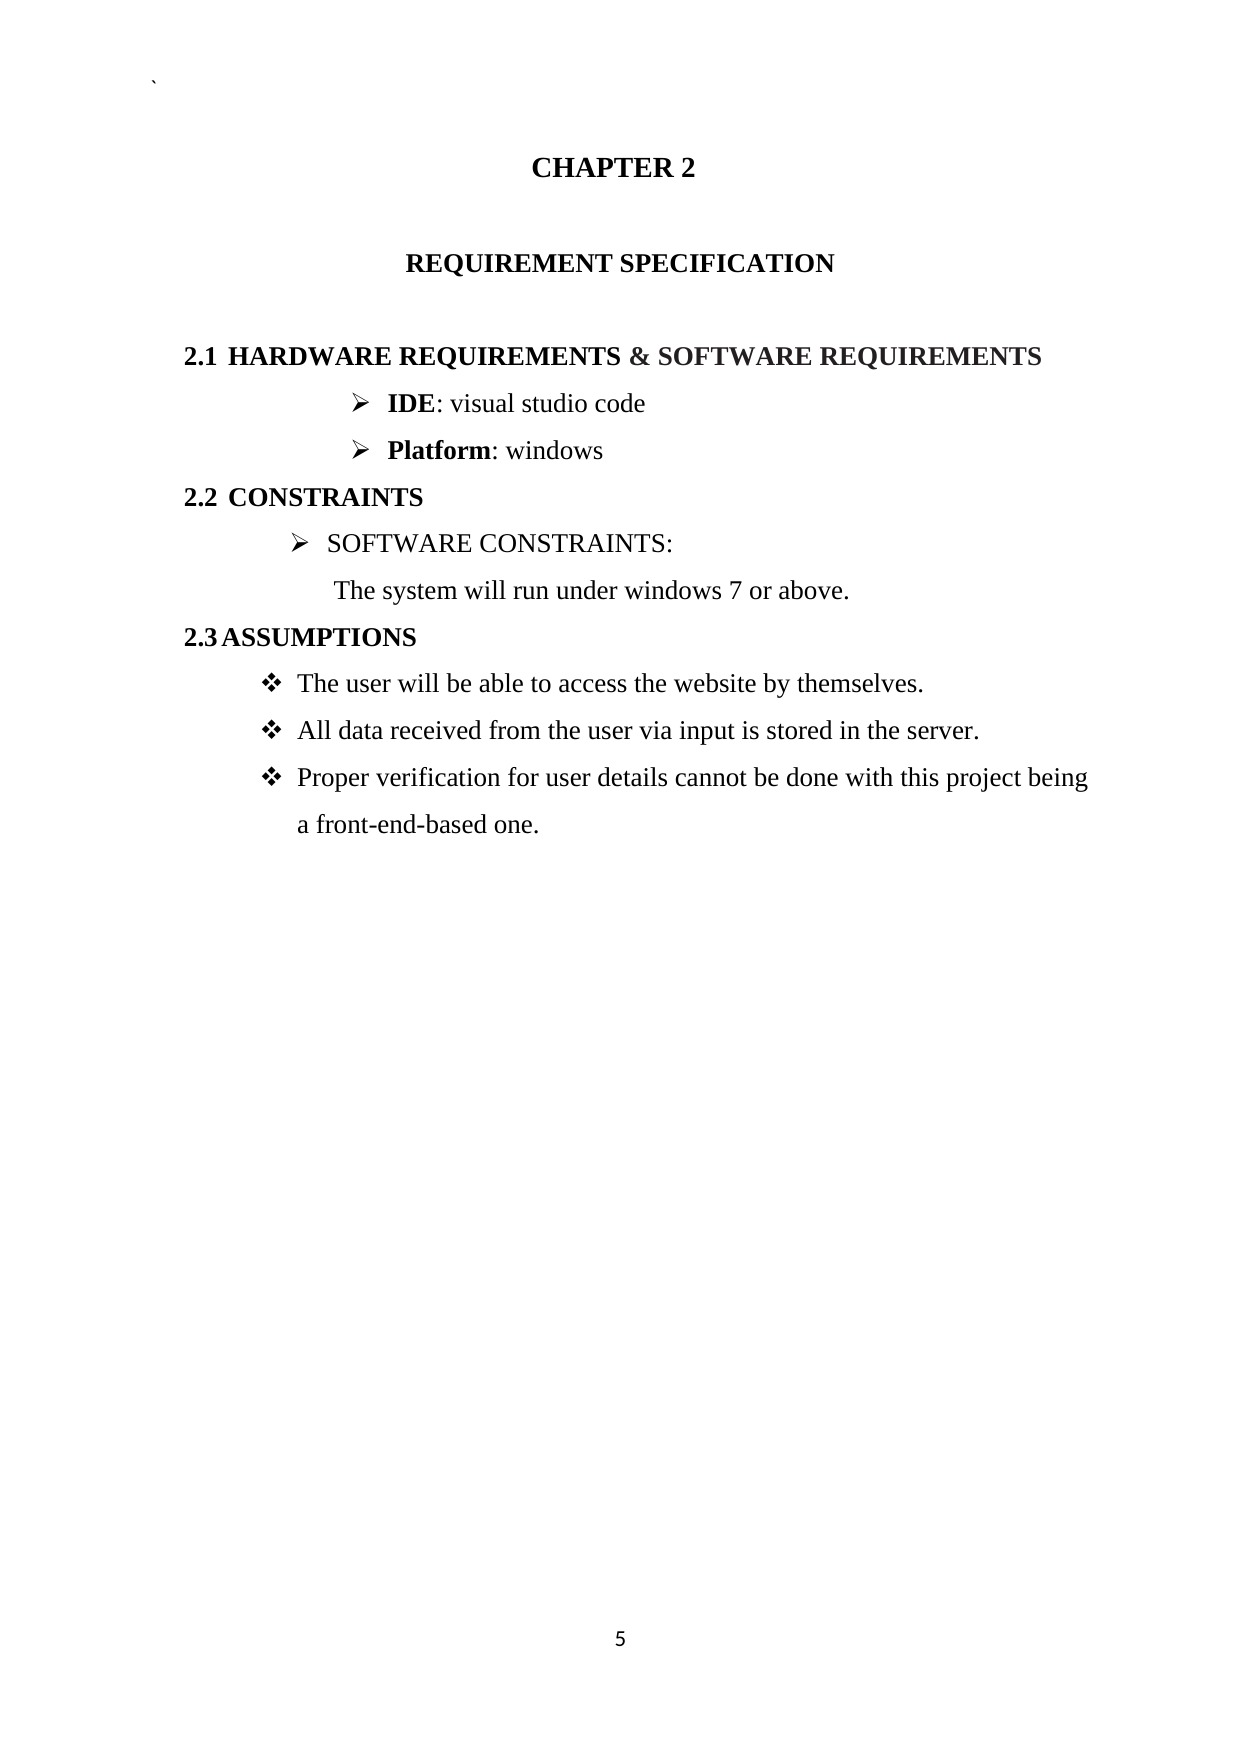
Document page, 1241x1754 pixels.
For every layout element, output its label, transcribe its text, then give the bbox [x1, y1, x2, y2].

text REQUIREMENT SPECIFICATION [150, 247, 1090, 278]
text CHAPTER 2 [150, 150, 1090, 183]
list ASSUMPTIONS [184, 621, 1090, 652]
list The user will be able to access the website by themselves. [259, 668, 1090, 699]
list IDE: visual studio code [350, 387, 1090, 418]
list All data received from the user via input is stored in the server. [259, 714, 1090, 746]
list Platform: windows [350, 434, 1090, 465]
list CONSTRAINTS [184, 481, 1090, 512]
list The system will run under windows 7 or above. [327, 574, 1090, 605]
list Proper verification for user details cannot be done with this project being a front-end-based one. [259, 761, 1090, 839]
list SOFTWARE CONSTRAINTS: [289, 527, 1090, 559]
list HARDWARE REQUIREMENTS & SOFTWARE REQUIREMENTS [184, 340, 1090, 371]
